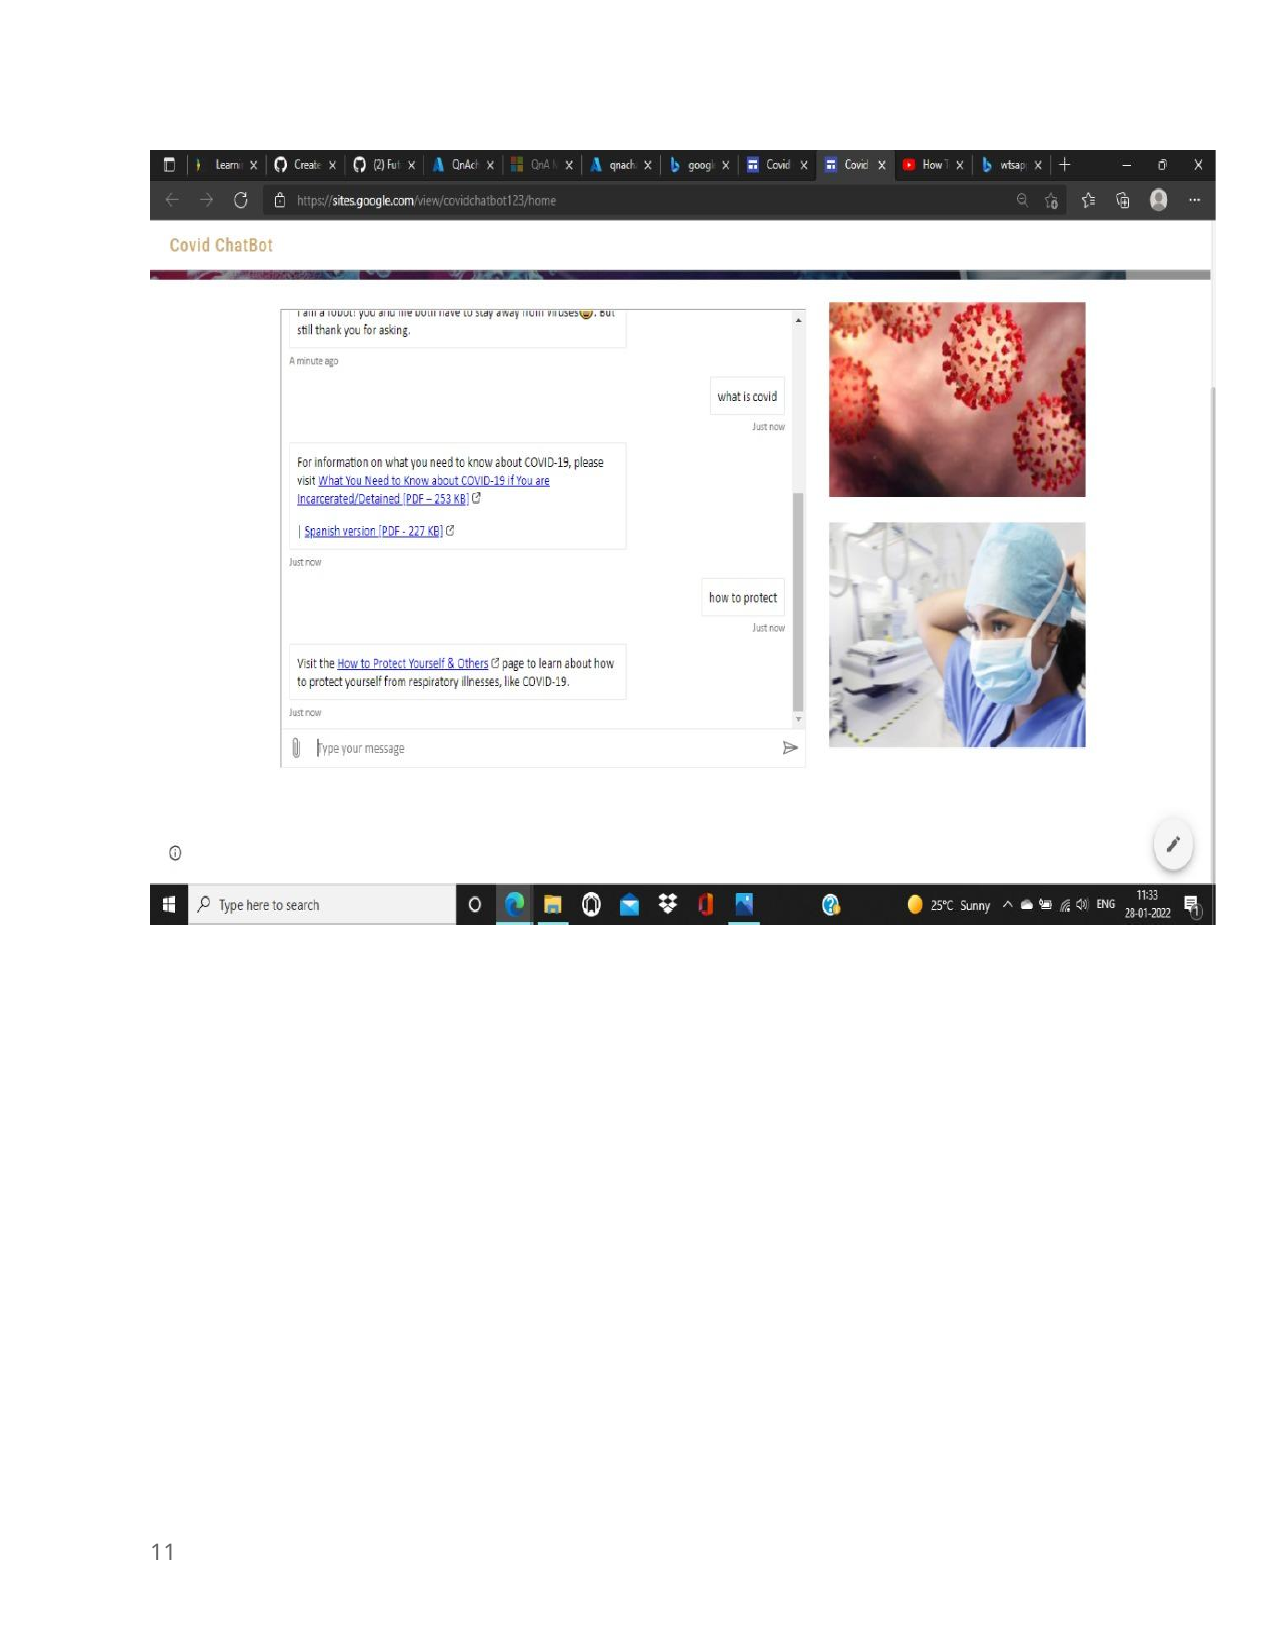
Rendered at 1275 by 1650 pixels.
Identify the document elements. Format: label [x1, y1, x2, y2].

picture [150, 150, 1216, 925]
